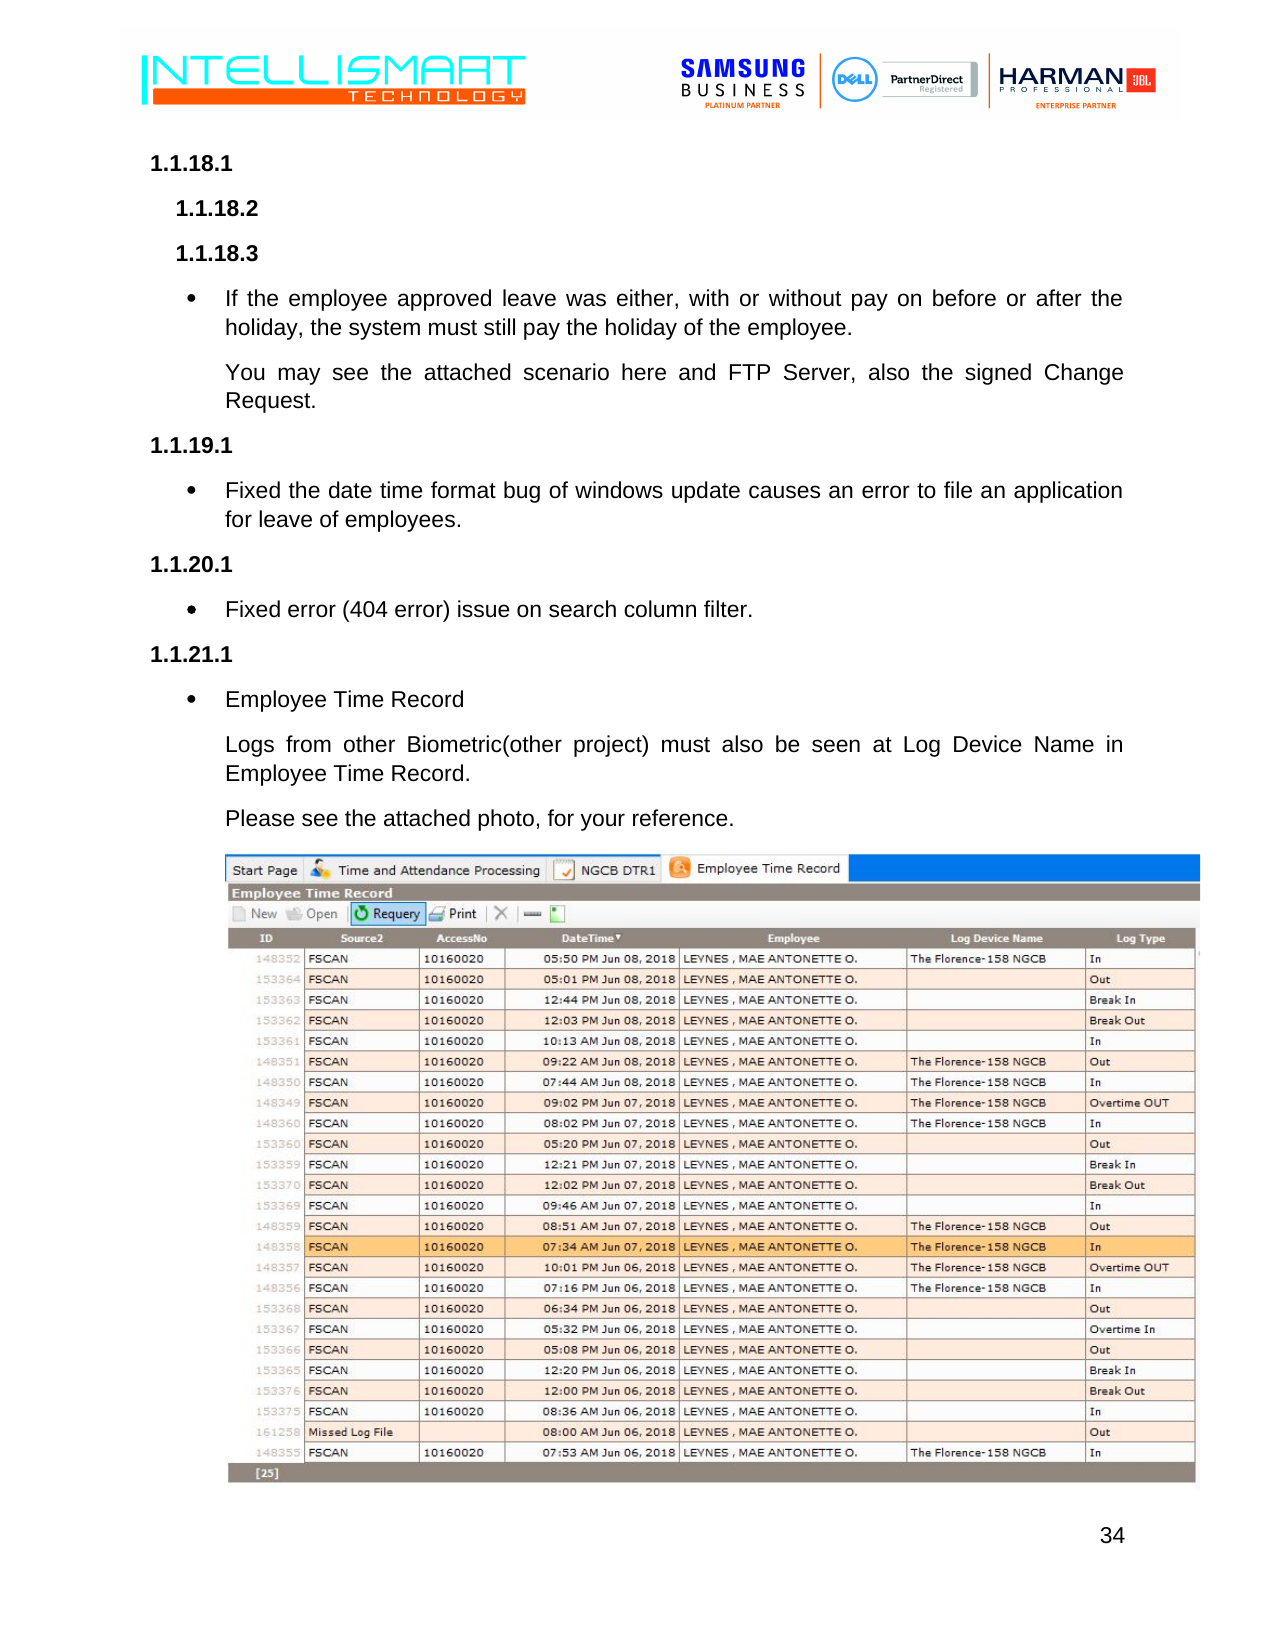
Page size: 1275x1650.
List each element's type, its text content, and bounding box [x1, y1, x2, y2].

list If the employee approved leave was either, with or without pay on before or after the holiday, the system must still pay the holiday of the employee. [187, 285, 1125, 340]
list Fixed the date time format bug of windows update causes an error to file an application for leave of employees. [187, 477, 1125, 532]
text Logs from other Biometric(other project) must also be seen at Log Device Name in Employee Time Record. [225, 731, 1125, 786]
text 1.1.18.2 [150, 195, 1125, 221]
text 1.1.18.3 [150, 240, 1125, 267]
list Employee Time Record [187, 686, 1125, 713]
text Please see the attached photo, for your reference. [225, 805, 1125, 831]
picture [225, 850, 1200, 1489]
text 1.1.21.1 [150, 641, 1125, 668]
text You may see the attached scenario here and FTP Server, also the signed Change Request. [225, 359, 1125, 414]
text 1.1.20.1 [150, 551, 1125, 577]
text 1.1.19.1 [150, 432, 1125, 459]
list Fixed error (404 error) issue on search column filter. [187, 596, 1125, 622]
picture [120, 27, 1180, 121]
text 1.1.18.1 [150, 150, 1125, 176]
